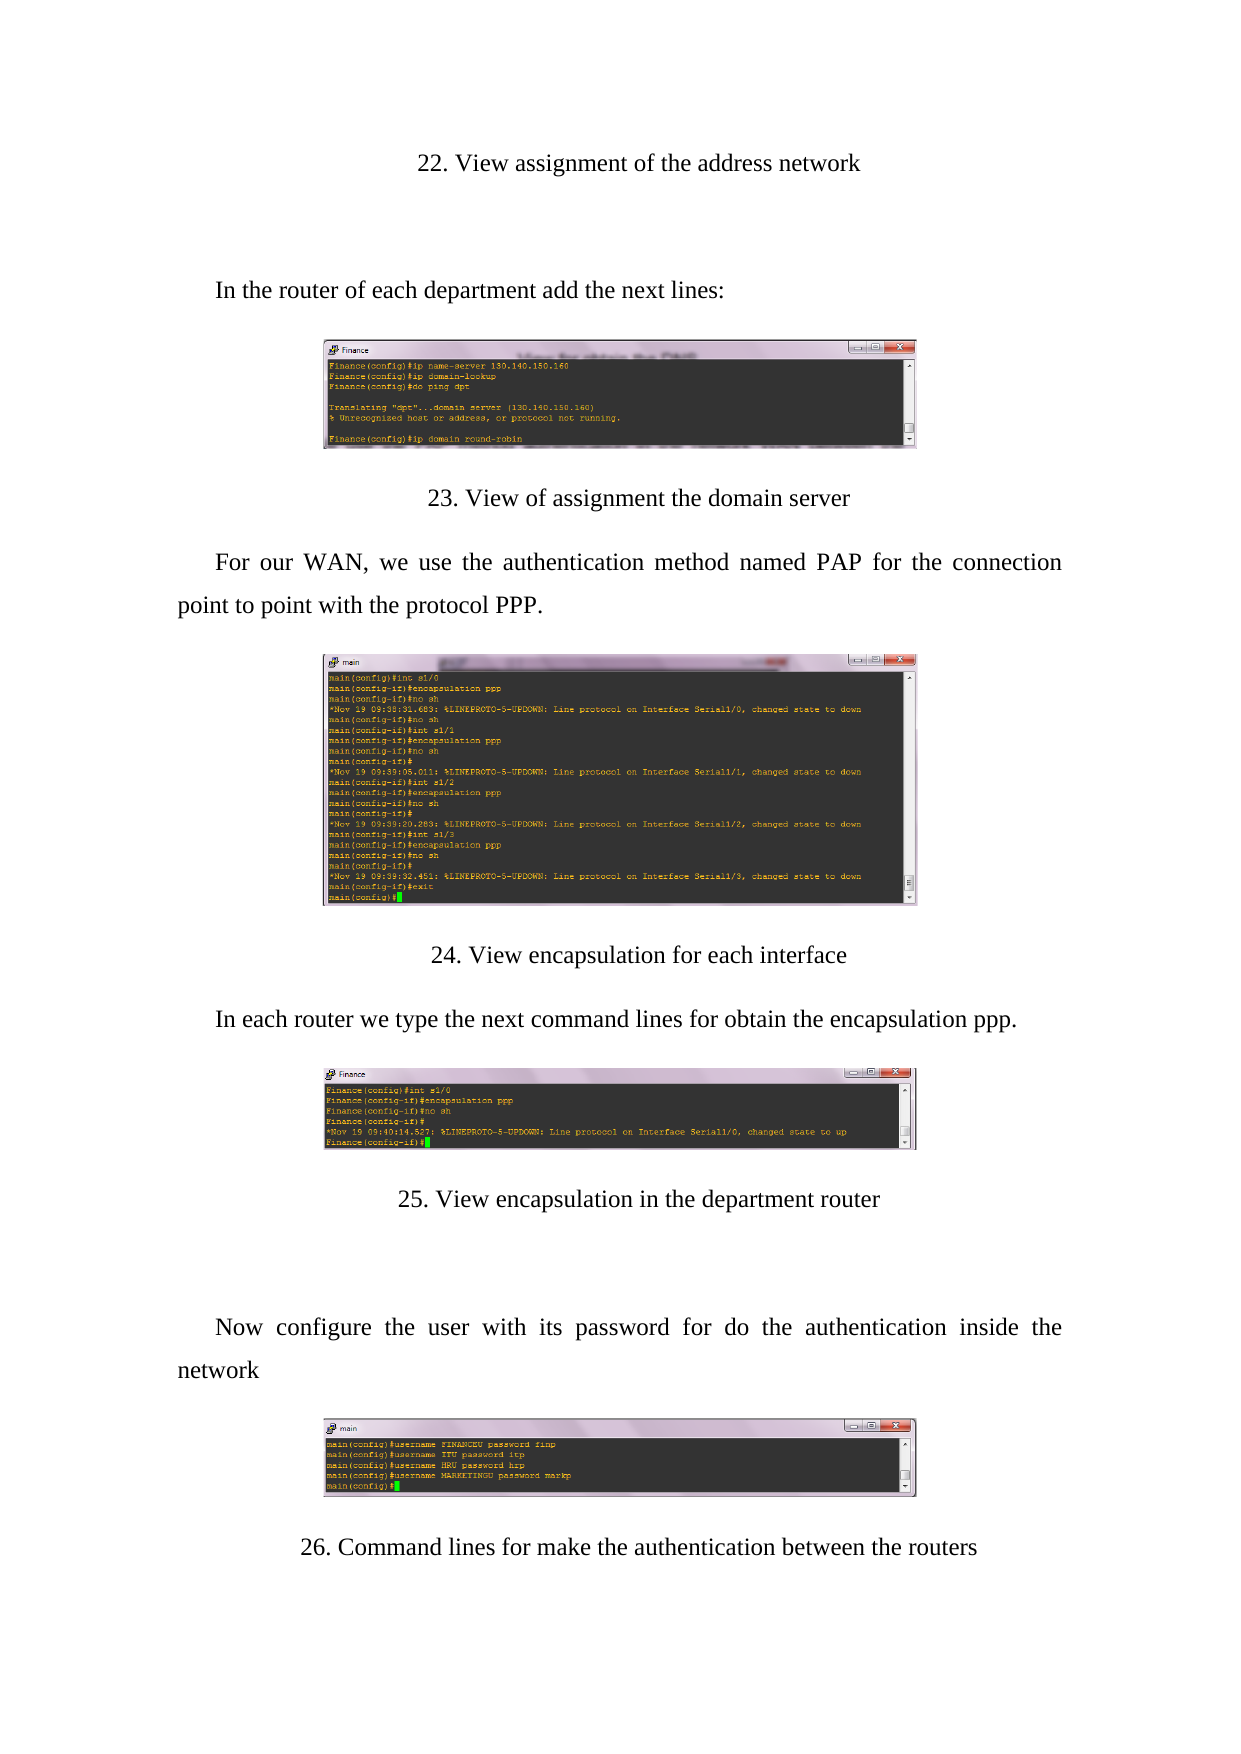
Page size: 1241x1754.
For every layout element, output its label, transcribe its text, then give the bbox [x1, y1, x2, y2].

list View encapsulation in the department router [215, 1184, 1063, 1213]
text Now configure the user with its password for do the authentication inside the network [177, 1312, 1063, 1384]
list View encapsulation for each interface [215, 940, 1063, 969]
picture [323, 1068, 917, 1150]
picture [322, 654, 918, 906]
text For our WAN, we use the authentication method named PAP for the connection point to point with the protocol PPP. [177, 547, 1063, 619]
list View of assignment the domain server [215, 483, 1063, 512]
picture [323, 1418, 917, 1497]
list Command lines for make the authentication between the routers [215, 1532, 1063, 1560]
text In the router of each department add the next lines: [177, 276, 1063, 304]
text In each router we type the next command lines for obtain the encapsulation ppp. [177, 1004, 1063, 1033]
list View assignment of the address network [215, 148, 1063, 176]
picture [323, 339, 917, 449]
